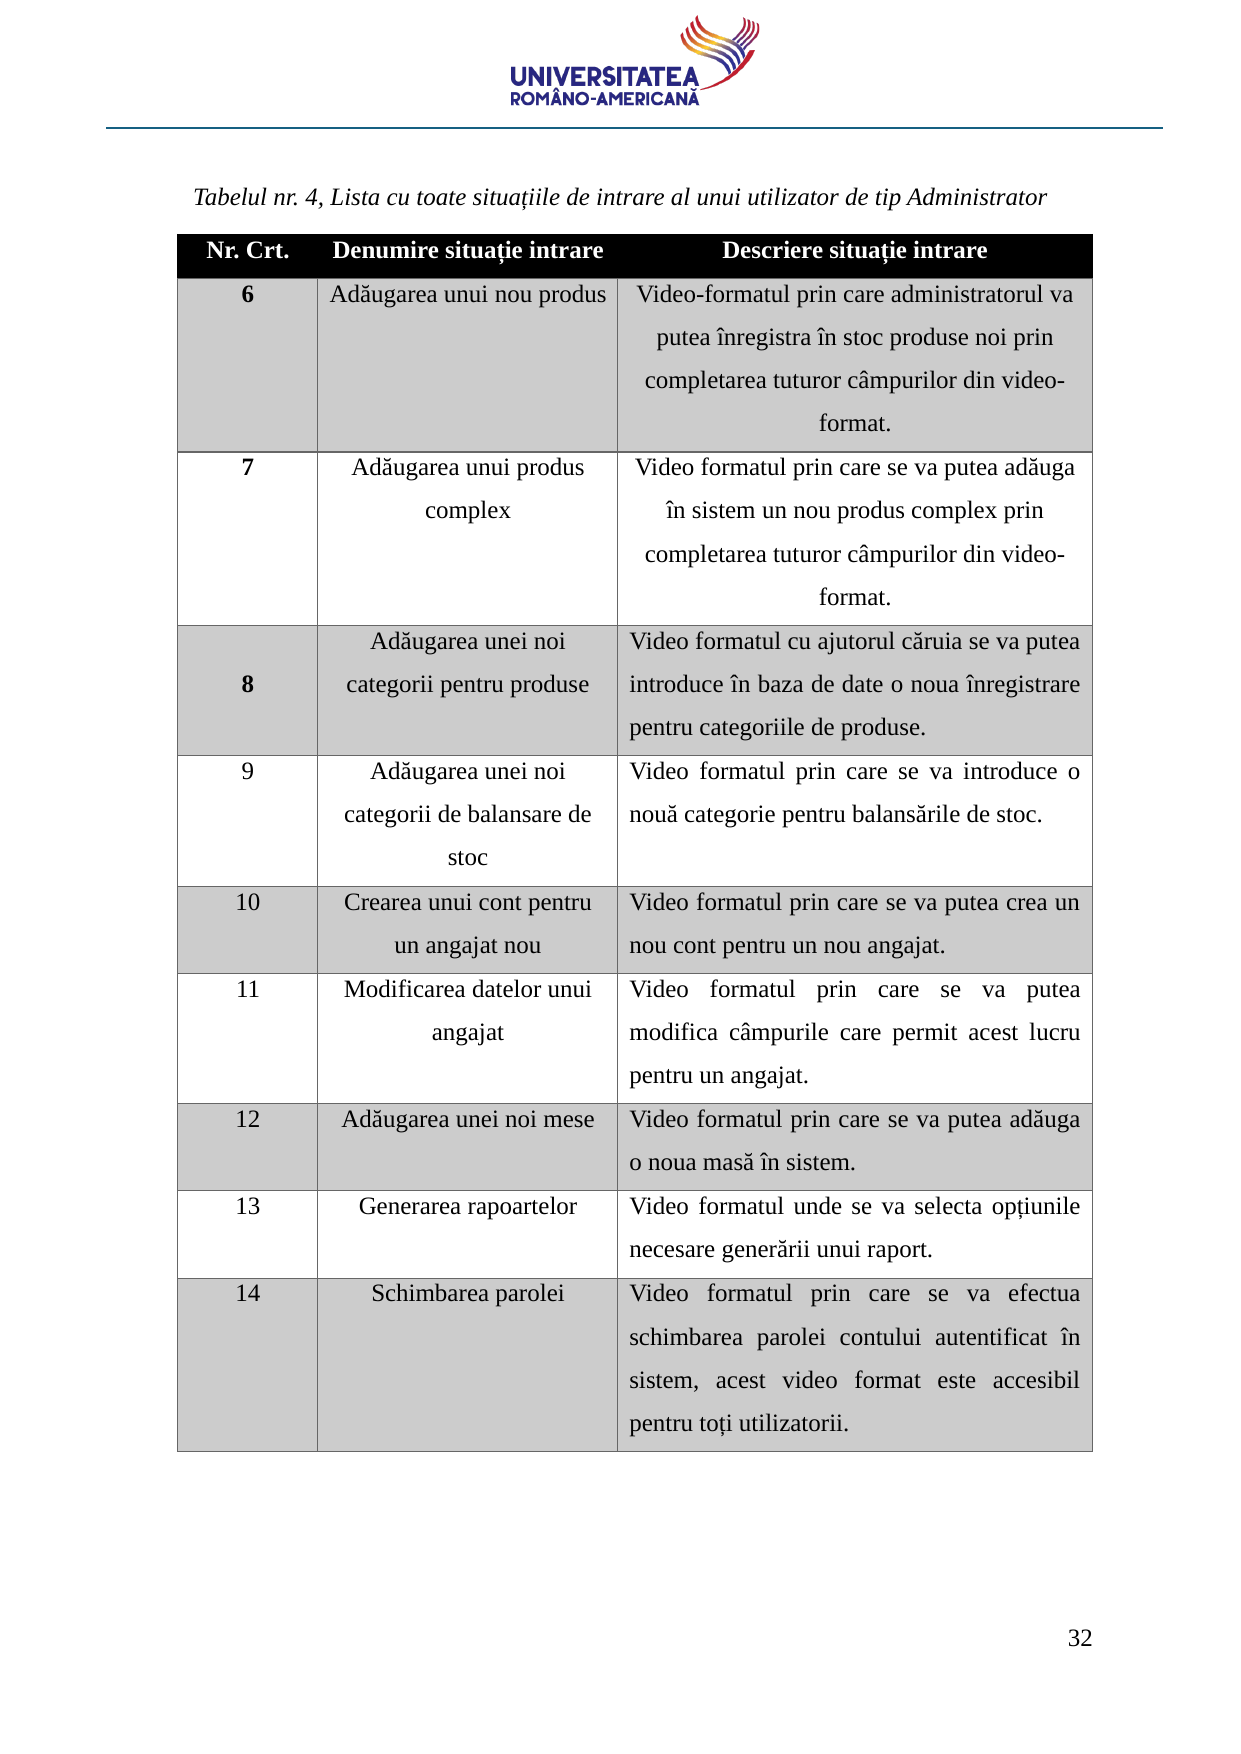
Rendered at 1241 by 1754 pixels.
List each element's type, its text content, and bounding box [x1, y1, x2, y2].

table_cell Video formatul prin care se va introduce o nouă categorie pentru balansările de stoc. [618, 756, 1092, 886]
table_cell Video formatul prin care se va putea adăuga o noua masă în sistem. [618, 1104, 1092, 1190]
table_cell 14 [178, 1279, 317, 1451]
table_cell Adăugarea unei noi mese [318, 1104, 617, 1190]
table_cell 13 [178, 1191, 317, 1277]
table_cell Video formatul unde se va selecta opțiunile necesare generării unui raport. [618, 1191, 1092, 1277]
picture [507, 12, 763, 109]
table_header Nr. Crt. [178, 235, 317, 278]
table_cell 9 [178, 756, 317, 886]
table_cell Schimbarea parolei [318, 1279, 617, 1451]
table_cell Adăugarea unei noi categorii pentru produse [318, 626, 617, 755]
table_cell Adăugarea unui nou produs [318, 279, 617, 451]
table_cell Video formatul cu ajutorul căruia se va putea introduce în baza de date o noua înregistrare pentru categoriile de produse. [618, 626, 1092, 755]
table_header Descriere situație intrare [618, 235, 1092, 278]
table_cell Video-formatul prin care administratorul va putea înregistra în stoc produse noi prin completarea tuturor câmpurilor din video-format. [618, 279, 1092, 451]
table_cell Modificarea datelor unui angajat [318, 974, 617, 1103]
table_cell 7 [178, 453, 317, 625]
table_cell Video formatul prin care se va putea adăuga în sistem un nou produs complex prin completarea tuturor câmpurilor din video-format. [618, 453, 1092, 625]
table_cell Adăugarea unei noi categorii de balansare de stoc [318, 756, 617, 886]
table_cell Video formatul prin care se va putea modifica câmpurile care permit acest lucru pentru un angajat. [618, 974, 1092, 1103]
table_cell Crearea unui cont pentru un angajat nou [318, 887, 617, 973]
table_cell 10 [178, 887, 317, 973]
table_cell 11 [178, 974, 317, 1103]
table_cell 6 [178, 279, 317, 451]
table_cell Video formatul prin care se va putea crea un nou cont pentru un nou angajat. [618, 887, 1092, 973]
table_cell 12 [178, 1104, 317, 1190]
table_cell Video formatul prin care se va efectua schimbarea parolei contului autentificat în sistem, acest video format este accesibil pentru toți utilizatorii. [618, 1279, 1092, 1451]
table_cell Generarea rapoartelor [318, 1191, 617, 1277]
table_cell Adăugarea unui produs complex [318, 453, 617, 625]
table_cell 8 [178, 626, 317, 755]
table_header Denumire situație intrare [318, 235, 617, 278]
